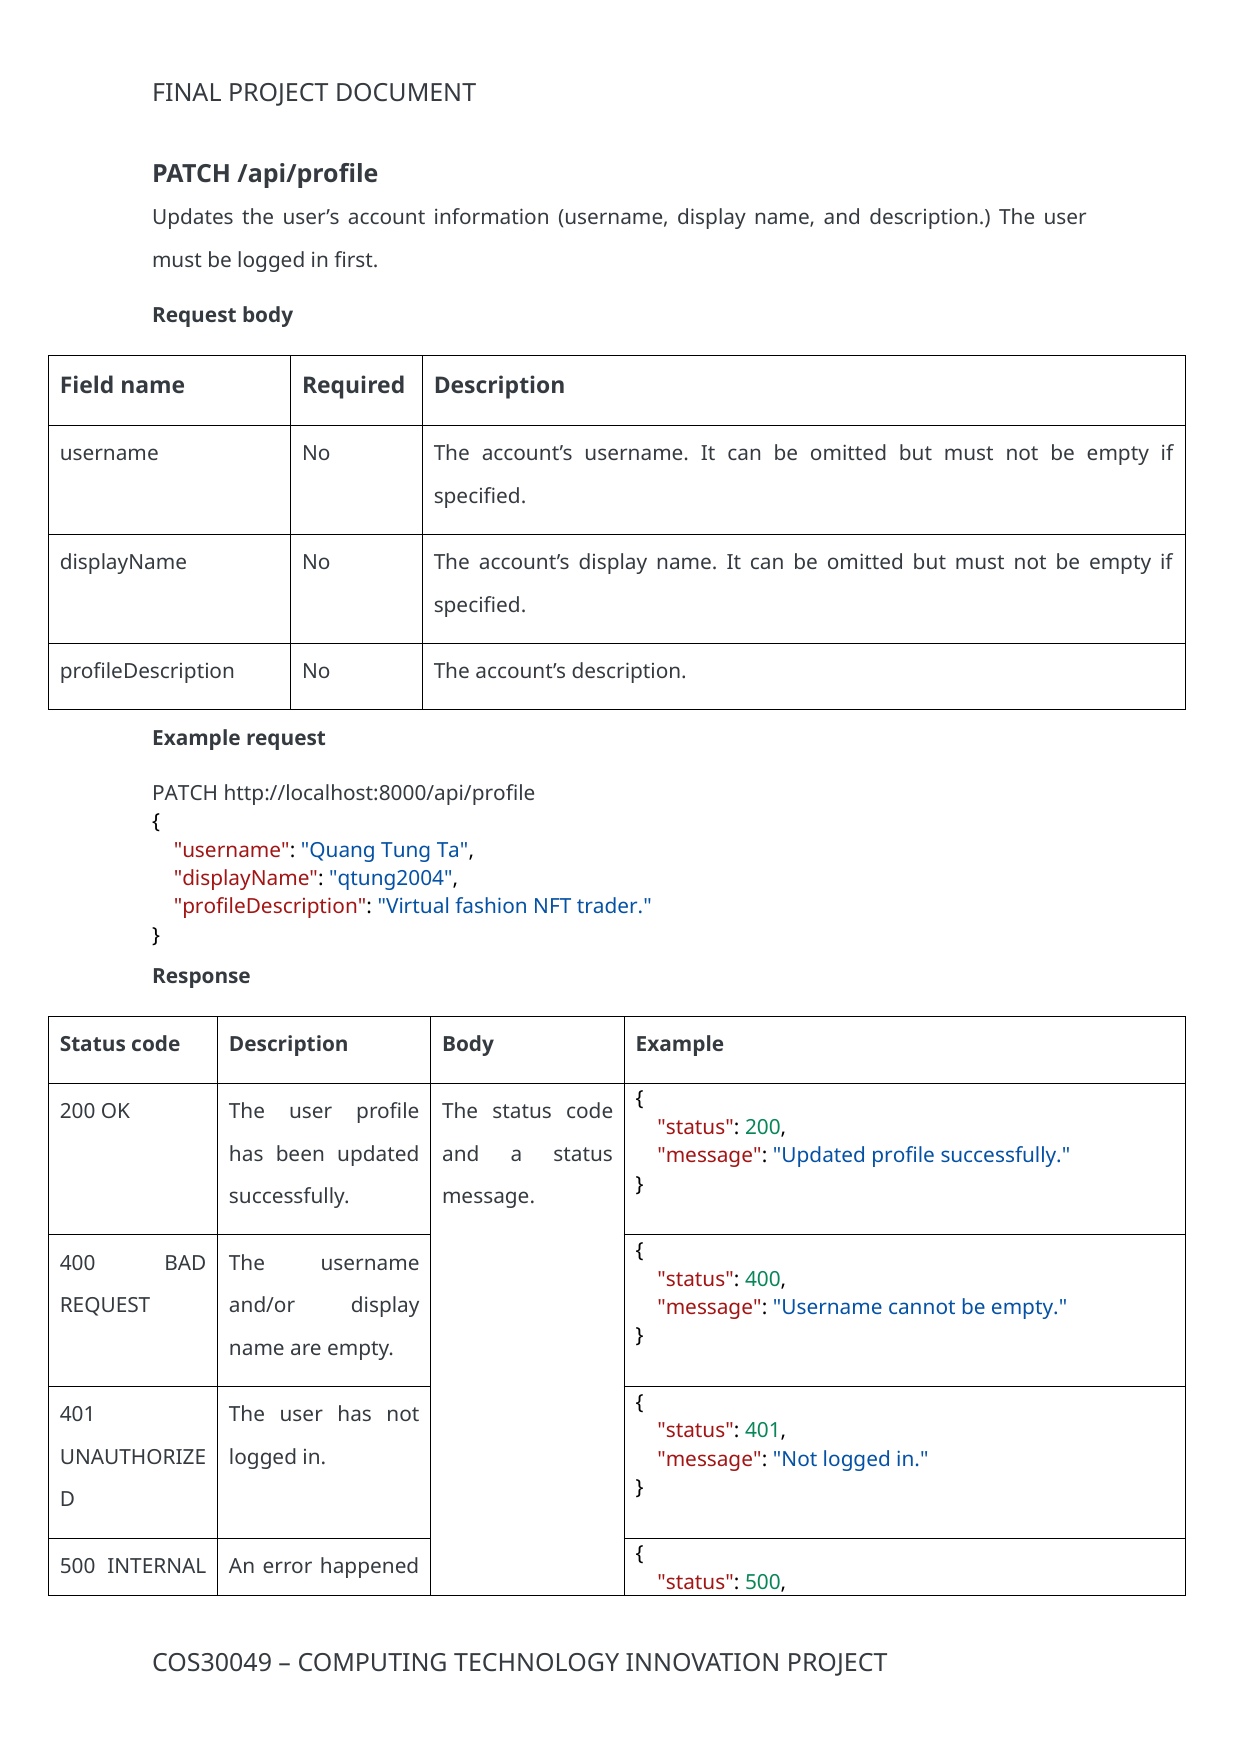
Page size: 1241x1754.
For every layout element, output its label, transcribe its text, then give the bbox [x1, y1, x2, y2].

table_cell displayName [49, 535, 290, 643]
table_cell The status code and a status message. [431, 1084, 624, 1595]
table_cell profileDescription [49, 644, 290, 709]
table_header Field name [49, 356, 290, 424]
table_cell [218, 1539, 430, 1595]
subtitle PATCH /api/profile [152, 156, 1088, 190]
table_cell No [291, 426, 422, 534]
table_cell { "status": 200, "message": "Updated profile successfully." } [625, 1084, 1185, 1234]
text "username": "Quang Tung Ta", [152, 835, 1088, 863]
table_cell The user profile has been updated successfully. [218, 1084, 430, 1234]
table_header Description [218, 1017, 430, 1082]
text "profileDescription": "Virtual fashion NFT trader." [152, 892, 1088, 920]
table_cell The user has not logged in. [218, 1387, 430, 1537]
table_cell 400 BAD REQUEST [49, 1235, 217, 1386]
table_cell The account’s display name. It can be omitted but must not be empty if specified. [423, 535, 1185, 643]
text Response [152, 961, 1088, 989]
text } [152, 920, 1088, 948]
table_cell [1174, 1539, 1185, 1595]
table_cell No [291, 535, 422, 643]
table_cell { "status": 400, "message": "Username cannot be empty." } [625, 1235, 1185, 1386]
table_header Description [423, 356, 1185, 424]
table_header Status code [49, 1017, 217, 1082]
table_cell 200 OK [49, 1084, 217, 1234]
text PATCH http://localhost:8000/api/profile [152, 778, 1088, 806]
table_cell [49, 1539, 217, 1595]
table_cell 401 UNAUTHORIZED [49, 1387, 217, 1537]
text "displayName": "qtung2004", [152, 863, 1088, 892]
table_header Body [431, 1017, 624, 1082]
table_header Example [625, 1017, 1185, 1082]
table_cell { "status": 401, "message": "Not logged in." } [625, 1387, 1185, 1537]
text Updates the user’s account information (username, display name, and description.) The user must be logged in first. [152, 202, 1088, 273]
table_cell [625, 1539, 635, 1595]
table_cell The account’s description. [423, 644, 1185, 709]
table_cell The account’s username. It can be omitted but must not be empty if specified. [423, 426, 1185, 534]
text Example request [152, 723, 1088, 751]
table_cell No [291, 644, 422, 709]
table_header Required [291, 356, 422, 424]
table_cell The username and/or display name are empty. [218, 1235, 430, 1386]
text Request body [152, 300, 1088, 329]
table_cell username [49, 426, 290, 534]
text { [152, 806, 1088, 835]
